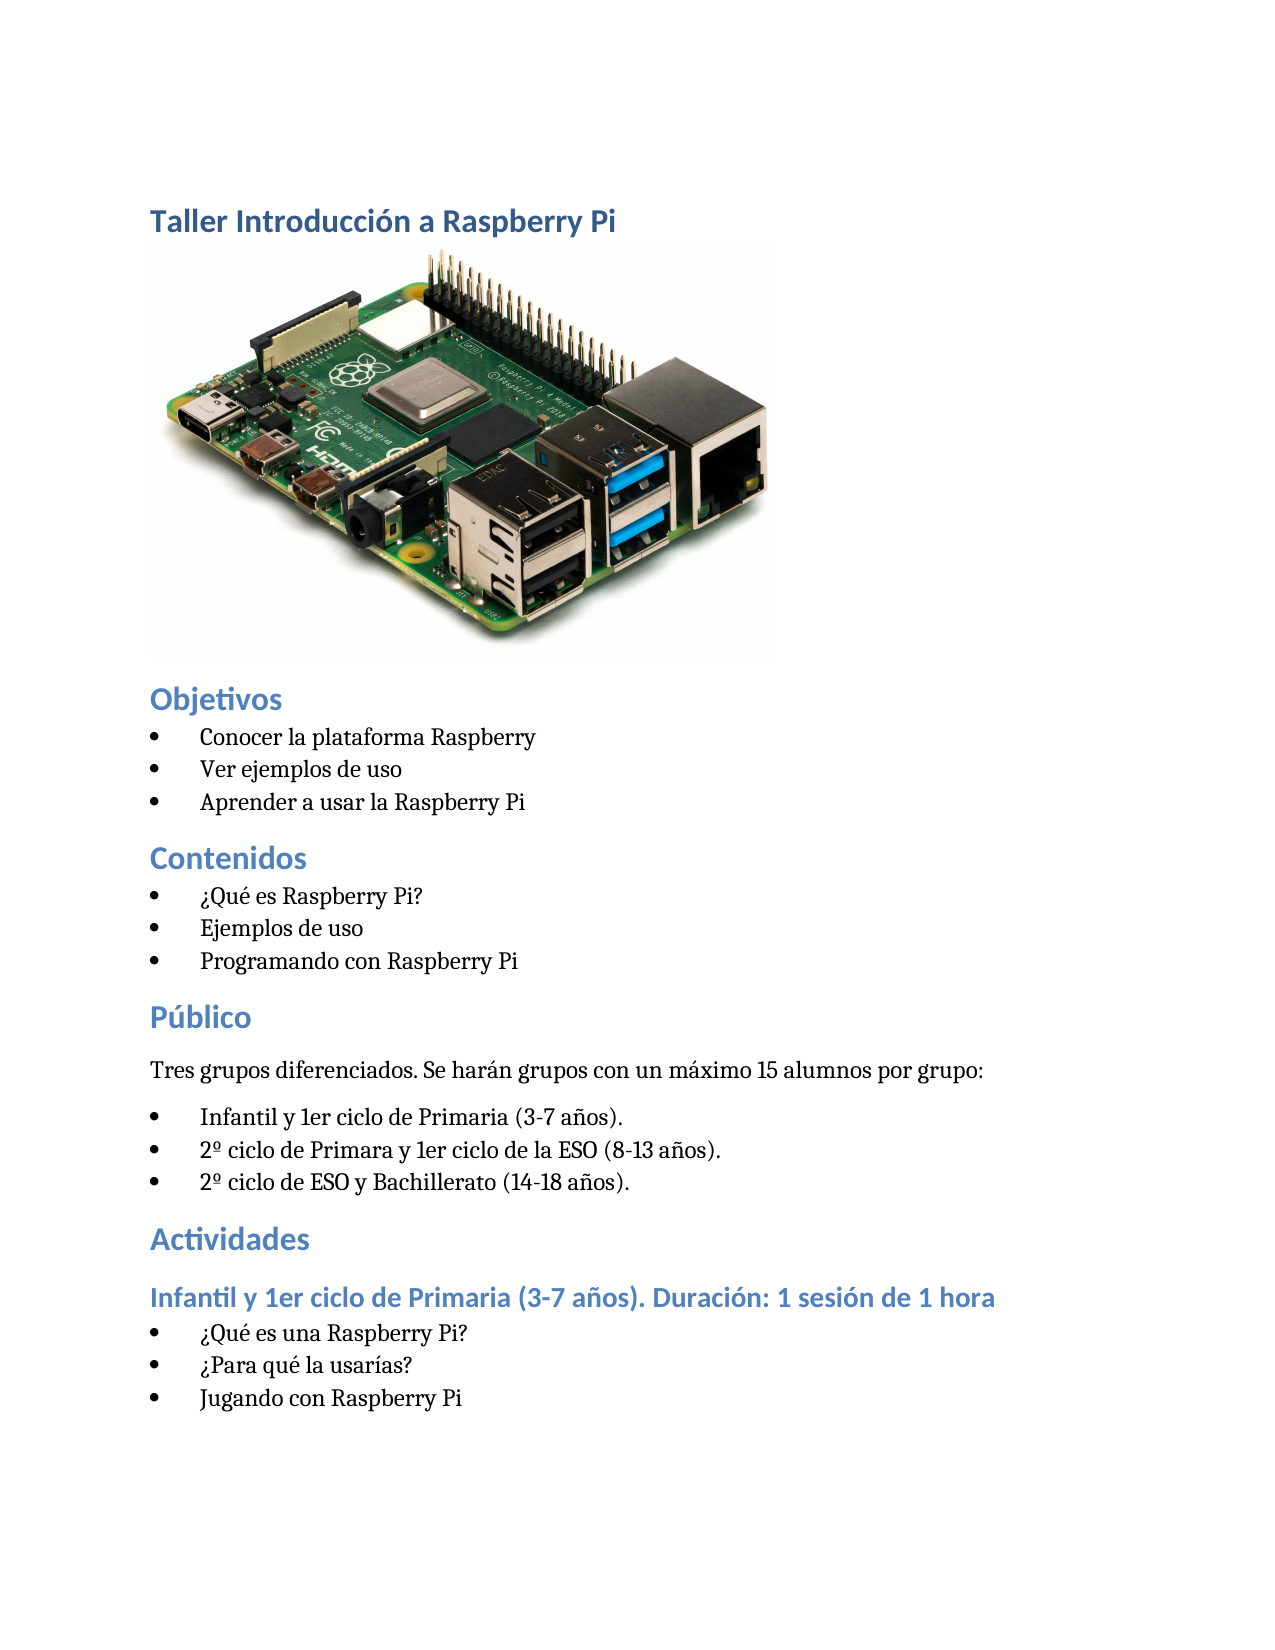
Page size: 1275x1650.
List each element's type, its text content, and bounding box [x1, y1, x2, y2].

subtitle Contenidos [150, 837, 1125, 878]
list 2º ciclo de ESO y Bachillerato (14-18 años). [150, 1168, 1125, 1197]
text Tres grupos diferenciados. Se harán grupos con un máximo 15 alumnos por grupo: [150, 1056, 1125, 1084]
subtitle Público [150, 996, 1125, 1037]
list Conocer la plataforma Raspberry [150, 723, 1125, 751]
subtitle Taller Introducción a Raspberry Pi [150, 200, 1125, 241]
list ¿Qué es Raspberry Pi? [150, 882, 1125, 911]
list 2º ciclo de Primara y 1er ciclo de la ESO (8-13 años). [150, 1136, 1125, 1164]
subtitle Objetivos [150, 678, 1125, 719]
list ¿Qué es una Raspberry Pi? [150, 1319, 1125, 1348]
subtitle Infantil y 1er ciclo de Primaria (3-7 años). Duración: 1 sesión de 1 hora [150, 1279, 1125, 1315]
list Jugando con Raspberry Pi [150, 1384, 1125, 1413]
list Ejemplos de uso [150, 914, 1125, 943]
list Aprender a usar la Raspberry Pi [150, 788, 1125, 816]
list Ver ejemplos de uso [150, 755, 1125, 784]
list ¿Para qué la usarías? [150, 1351, 1125, 1380]
list Programando con Raspberry Pi [150, 947, 1125, 976]
subtitle Actividades [150, 1218, 1125, 1259]
list Infantil y 1er ciclo de Primaria (3-7 años). [150, 1103, 1125, 1132]
picture [150, 240, 775, 658]
